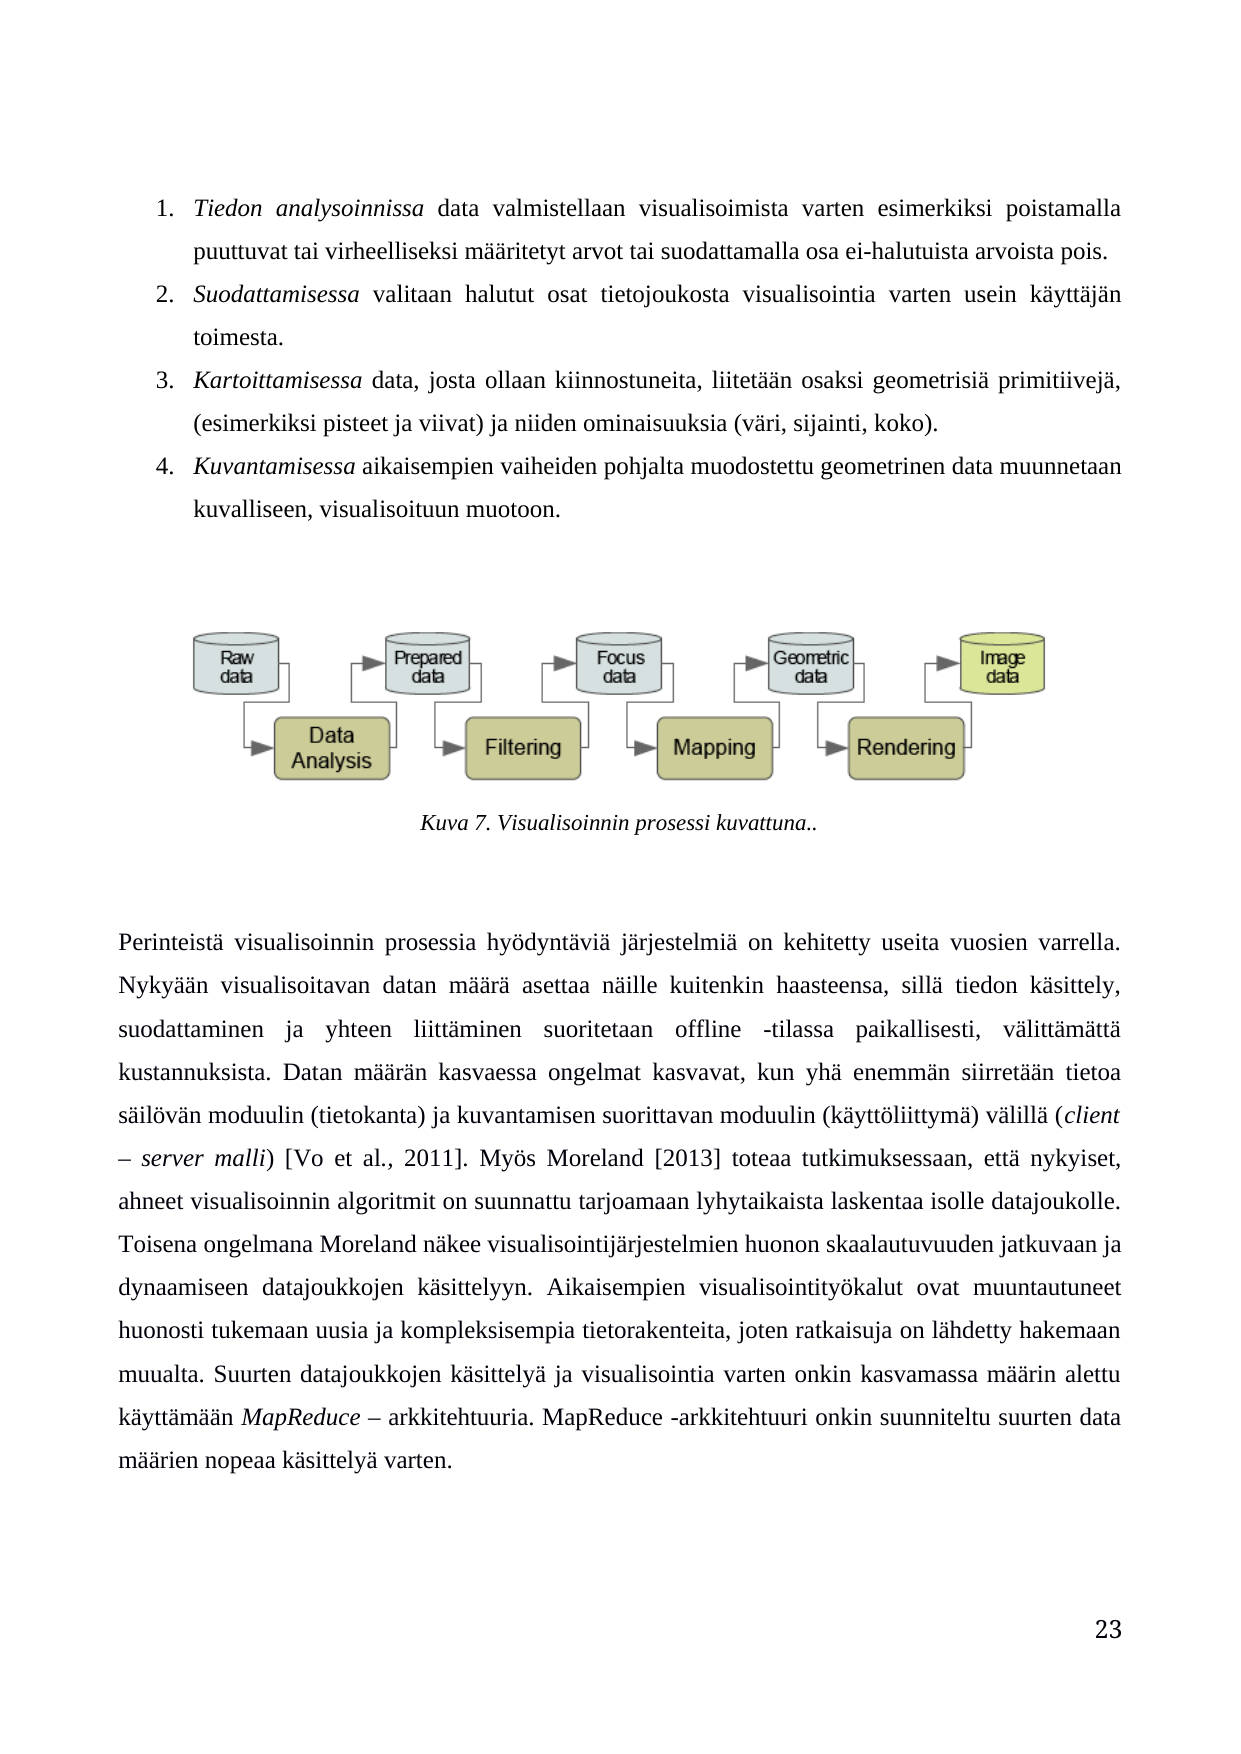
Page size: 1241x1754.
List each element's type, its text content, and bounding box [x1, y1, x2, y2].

list Suodattamisessa valitaan halutut osat tietojoukosta visualisointia varten usein käyttäjän toimesta. [156, 279, 1122, 351]
list Kartoittamisessa data, josta ollaan kiinnostuneita, liitetään osaksi geometrisiä primitiivejä, (esimerkiksi pisteet ja viivat) ja niiden ominaisuuksia (väri, sijainti, koko). [156, 365, 1122, 437]
text Kuva 7. Visualisoinnin prosessi kuvattuna.. [118, 809, 1122, 835]
list Tiedon analysoinnissa data valmistellaan visualisoimista varten esimerkiksi poistamalla puuttuvat tai virheelliseksi määritetyt arvot tai suodattamalla osa ei-halutuista arvoista pois. [156, 193, 1122, 264]
picture [184, 623, 1057, 795]
list Kuvantamisessa aikaisempien vaiheiden pohjalta muodostettu geometrinen data muunnetaan kuvalliseen, visualisoituun muotoon. [156, 451, 1122, 523]
text Perinteistä visualisoinnin prosessia hyödyntäviä järjestelmiä on kehitetty useita vuosien varrella. Nykyään visualisoitavan datan määrä asettaa näille kuitenkin haasteensa, sillä tiedon käsittely, suodattaminen ja yhteen liittäminen suoritetaan offline -tilassa paikallisesti, välittämättä kustannuksista. Datan määrän kasvaessa ongelmat kasvavat, kun yhä enemmän siirretään tietoa säilövän moduulin (tietokanta) ja kuvantamisen suorittavan moduulin (käyttöliittymä) välillä (client – server malli) [Vo et al., 2011]. Myös Moreland [2013] toteaa tutkimuksessaan, että nykyiset, ahneet visualisoinnin algoritmit on suunnattu tarjoamaan lyhytaikaista laskentaa isolle datajoukolle. Toisena ongelmana Moreland näkee visualisointijärjestelmien huonon skaalautuvuuden jatkuvaan ja dynaamiseen datajoukkojen käsittelyyn. Aikaisempien visualisointityökalut ovat muuntautuneet huonosti tukemaan uusia ja kompleksisempia tietorakenteita, joten ratkaisuja on lähdetty hakemaan muualta. Suurten datajoukkojen käsittelyä ja visualisointia varten onkin kasvamassa määrin alettu käyttämään MapReduce – arkkitehtuuria. MapReduce -arkkitehtuuri onkin suunniteltu suurten data määrien nopeaa käsittelyä varten. [118, 927, 1122, 1474]
